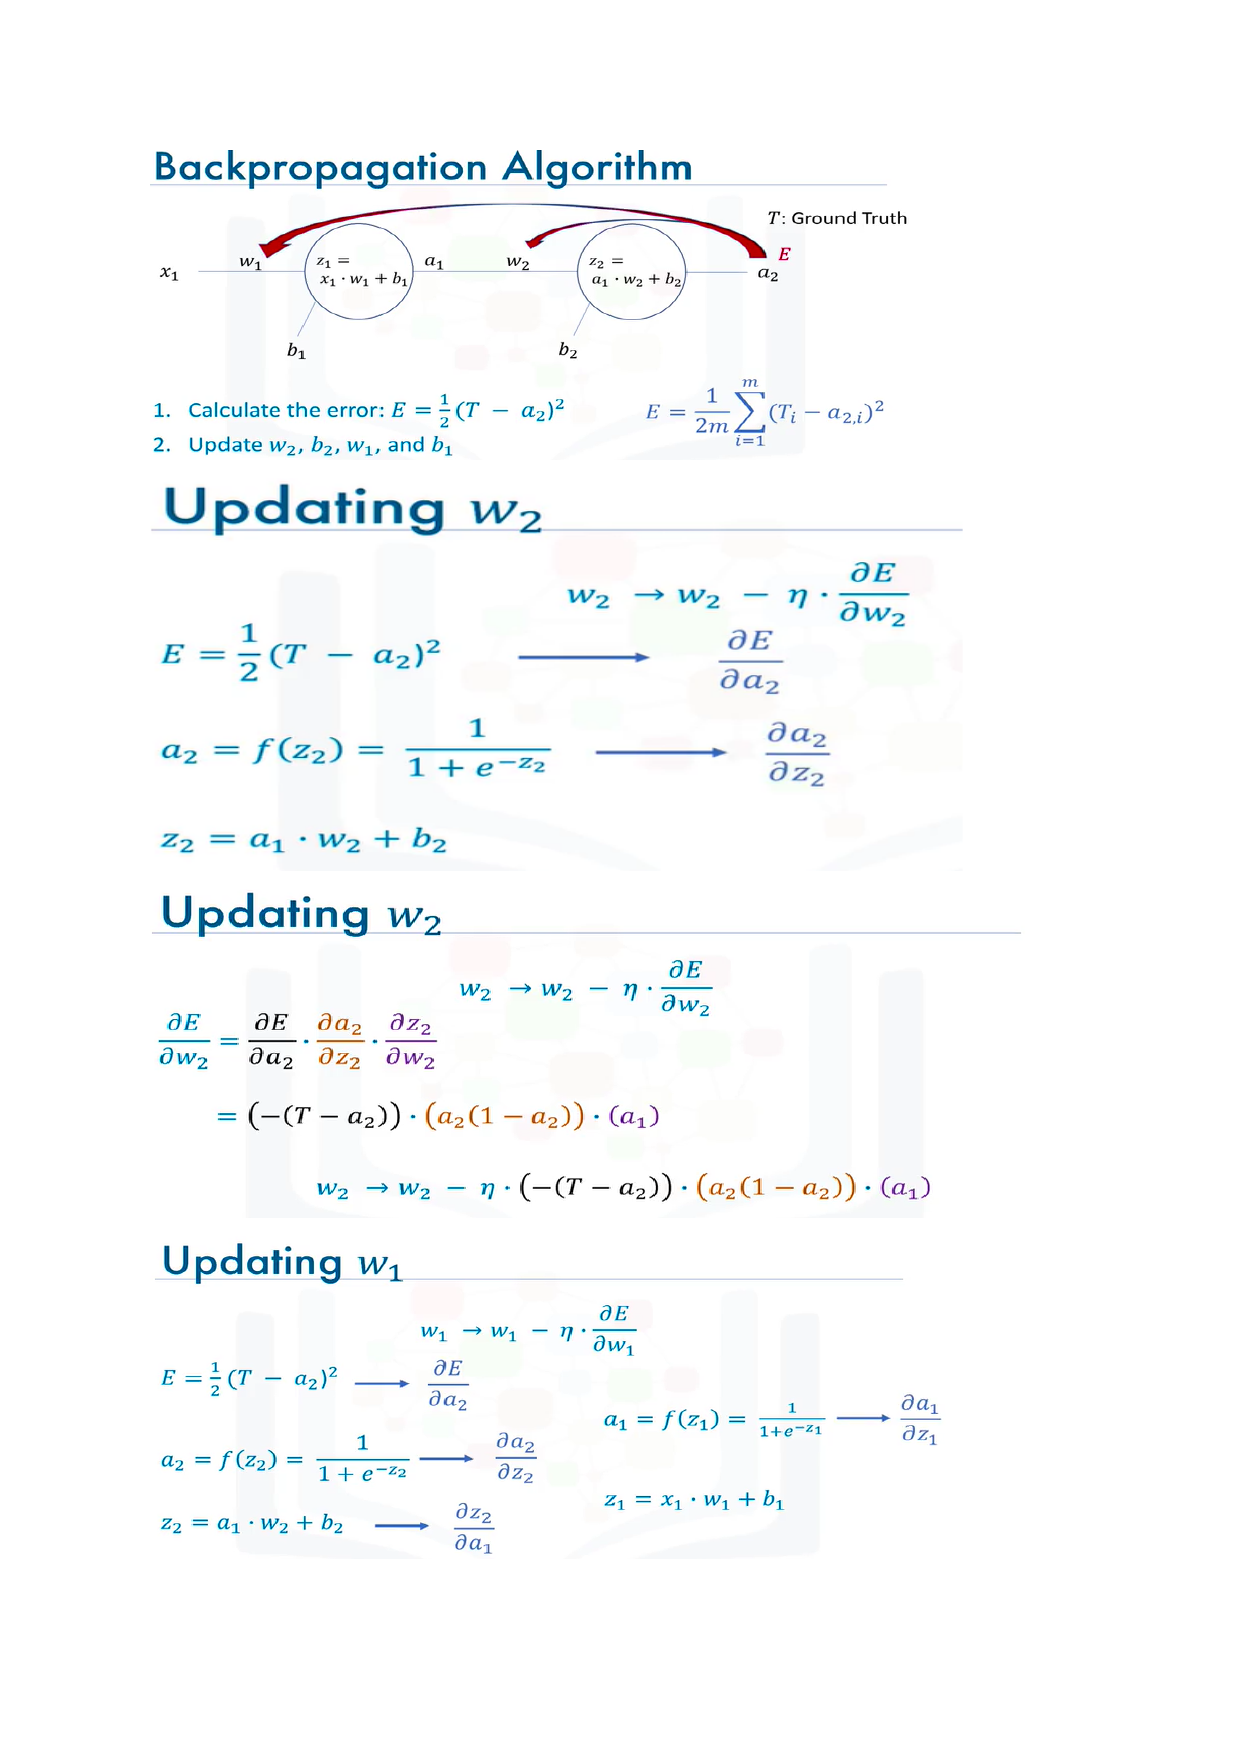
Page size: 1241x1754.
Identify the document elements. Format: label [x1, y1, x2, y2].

picture [150, 889, 1025, 1218]
picture [150, 150, 918, 460]
picture [150, 478, 963, 871]
picture [150, 1236, 951, 1559]
